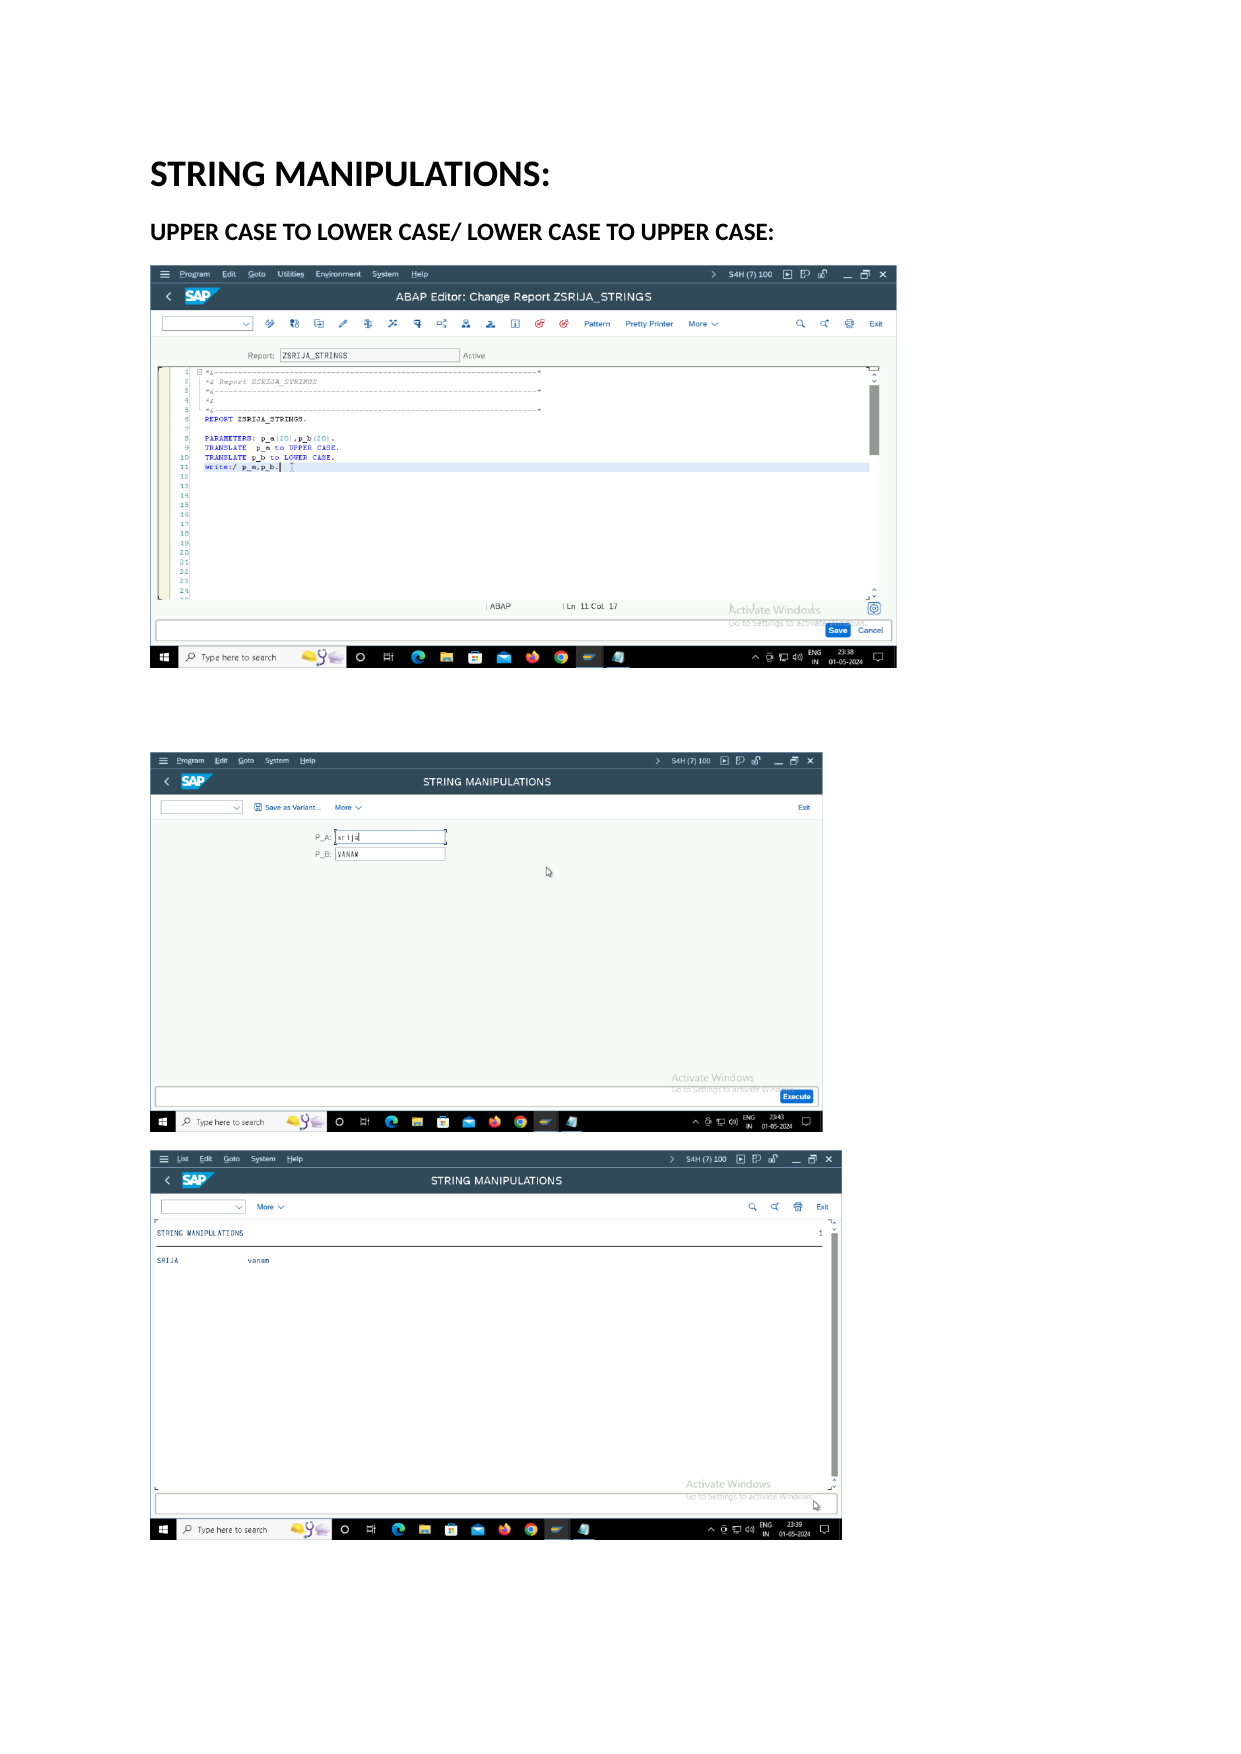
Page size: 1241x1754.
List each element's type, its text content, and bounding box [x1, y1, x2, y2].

picture [150, 1150, 842, 1540]
text STRING MANIPULATIONS: [150, 150, 1090, 196]
text UPPER CASE TO LOWER CASE/ LOWER CASE TO UPPER CASE: [150, 216, 1090, 247]
picture [150, 752, 823, 1132]
picture [150, 265, 897, 668]
